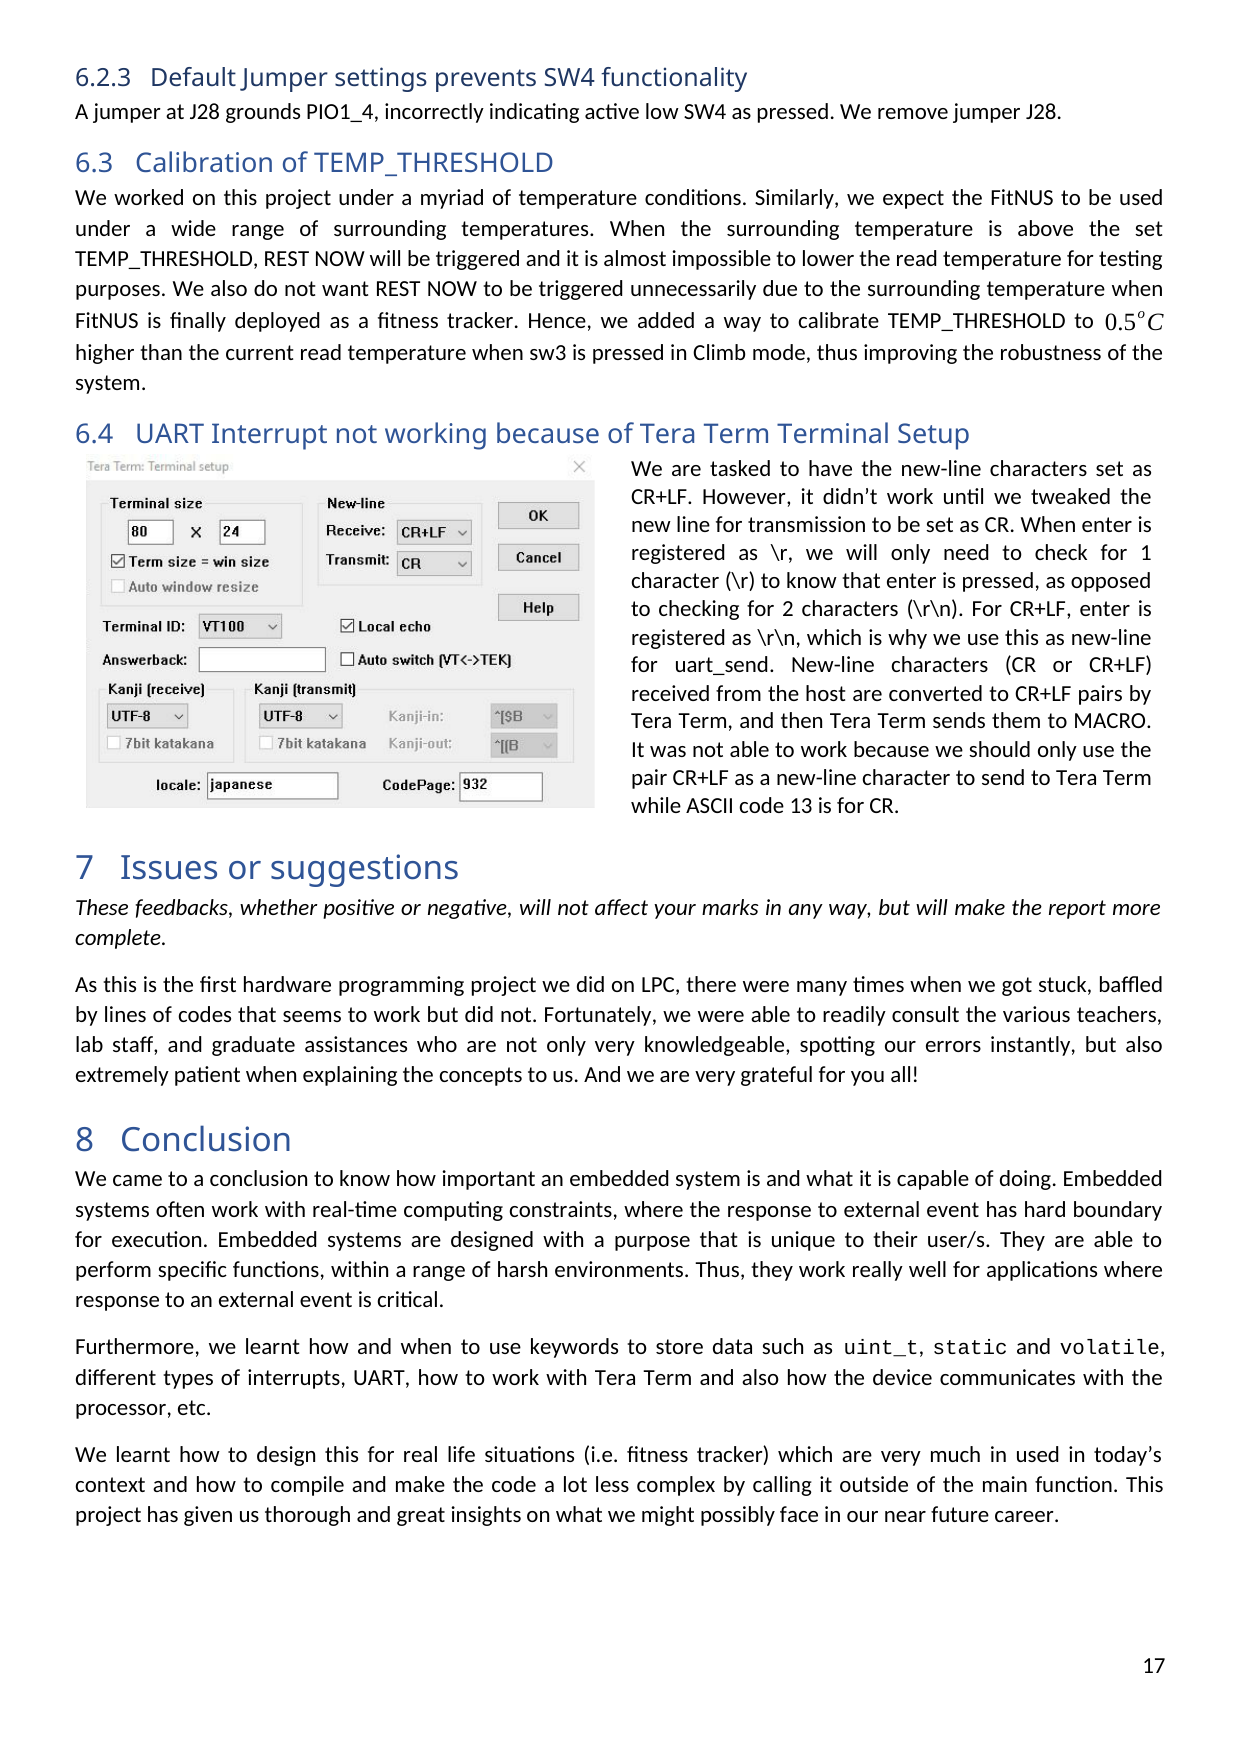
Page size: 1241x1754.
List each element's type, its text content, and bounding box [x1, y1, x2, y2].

subtitle Calibration of TEMP_THRESHOLD [75, 144, 1165, 181]
subtitle Conclusion [75, 1116, 1165, 1161]
text As this is the first hardware programming project we did on LPC, there were many times when we got stuck, baffled by lines of codes that seems to work but did not. Fortunately, we were able to readily consult the various teachers, lab staff, and graduate assistances who are not only very knowledgeable, spotting our errors instantly, but also extremely patient when explaining the concepts to us. And we are very grateful for you all! [75, 970, 1165, 1088]
text A jumper at J28 grounds PIO1_4, incorrectly indicating active low SW4 as pressed. We remove jumper J28. [75, 97, 1165, 125]
subtitle UART Interrupt not working because of Tera Term Terminal Setup [75, 415, 1165, 452]
text We worked on this project under a myriad of temperature conditions. Similarly, we expect the FitNUS to be used under a wide range of surrounding temperatures. When the surrounding temperature is above the set TEMP_THRESHOLD, REST NOW will be triggered and it is almost impossible to lower the read temperature for testing purposes. We also do not want REST NOW to be triggered unnecessarily due to the surrounding temperature when FitNUS is finally deployed as a fitness tracker. Hence, we added a way to calibrate TEMP_THRESHOLD to higher than the current read temperature when sw3 is pressed in Climb mode, thus improving the robustness of the system. [75, 183, 1165, 396]
text We learnt how to design this for real life situations (i.e. fitness tracker) which are very much in used in today’s context and how to compile and make the code a lot less complex by calling it outside of the main function. This project has given us thorough and great insights on what we might possibly face in our near future career. [75, 1440, 1165, 1528]
text Furthermore, we learnt how and when to use keywords to store data such as uint_t, static and volatile, different types of interrupts, UART, how to work with Tera Term and also how the device communicates with the processor, etc. [75, 1332, 1165, 1421]
subtitle Issues or suggestions [75, 844, 1165, 889]
subtitle Default Jumper settings prevents SW4 functionality [75, 60, 1165, 94]
table_header We are tasked to have the new-line characters set as CR+LF. However, it didn’t work until we tweaked the new line for transmission to be set as CR. When enter is registered as \r, we will only need to check for 1 character (\r) to know that enter is pressed, as opposed to checking for 2 characters (\r\n). For CR+LF, enter is registered as \r\n, which is why we use this as new-line for uart_send. New-line characters (CR or CR+LF) received from the host are converted to CR+LF pairs by Tera Term, and then Tera Term sends them to MACRO. It was not able to work because we should only use the pair CR+LF as a new-line character to send to Tera Term while ASCII code 13 is for CR. [620, 455, 1164, 819]
text We came to a conclusion to know how important an embedded system is and what it is capable of doing. Embedded systems often work with real-time computing constraints, where the response to external event has hard boundary for execution. Embedded systems are designed with a purpose that is unique to their user/s. They are able to perform specific functions, within a range of harsh environments. Thus, they work really well for applications where response to an external event is critical. [75, 1164, 1165, 1313]
text These feedbacks, whether positive or negative, will not affect your marks in any way, but will make the report more complete. [75, 893, 1165, 951]
table_header [75, 455, 619, 819]
picture [86, 454, 595, 808]
